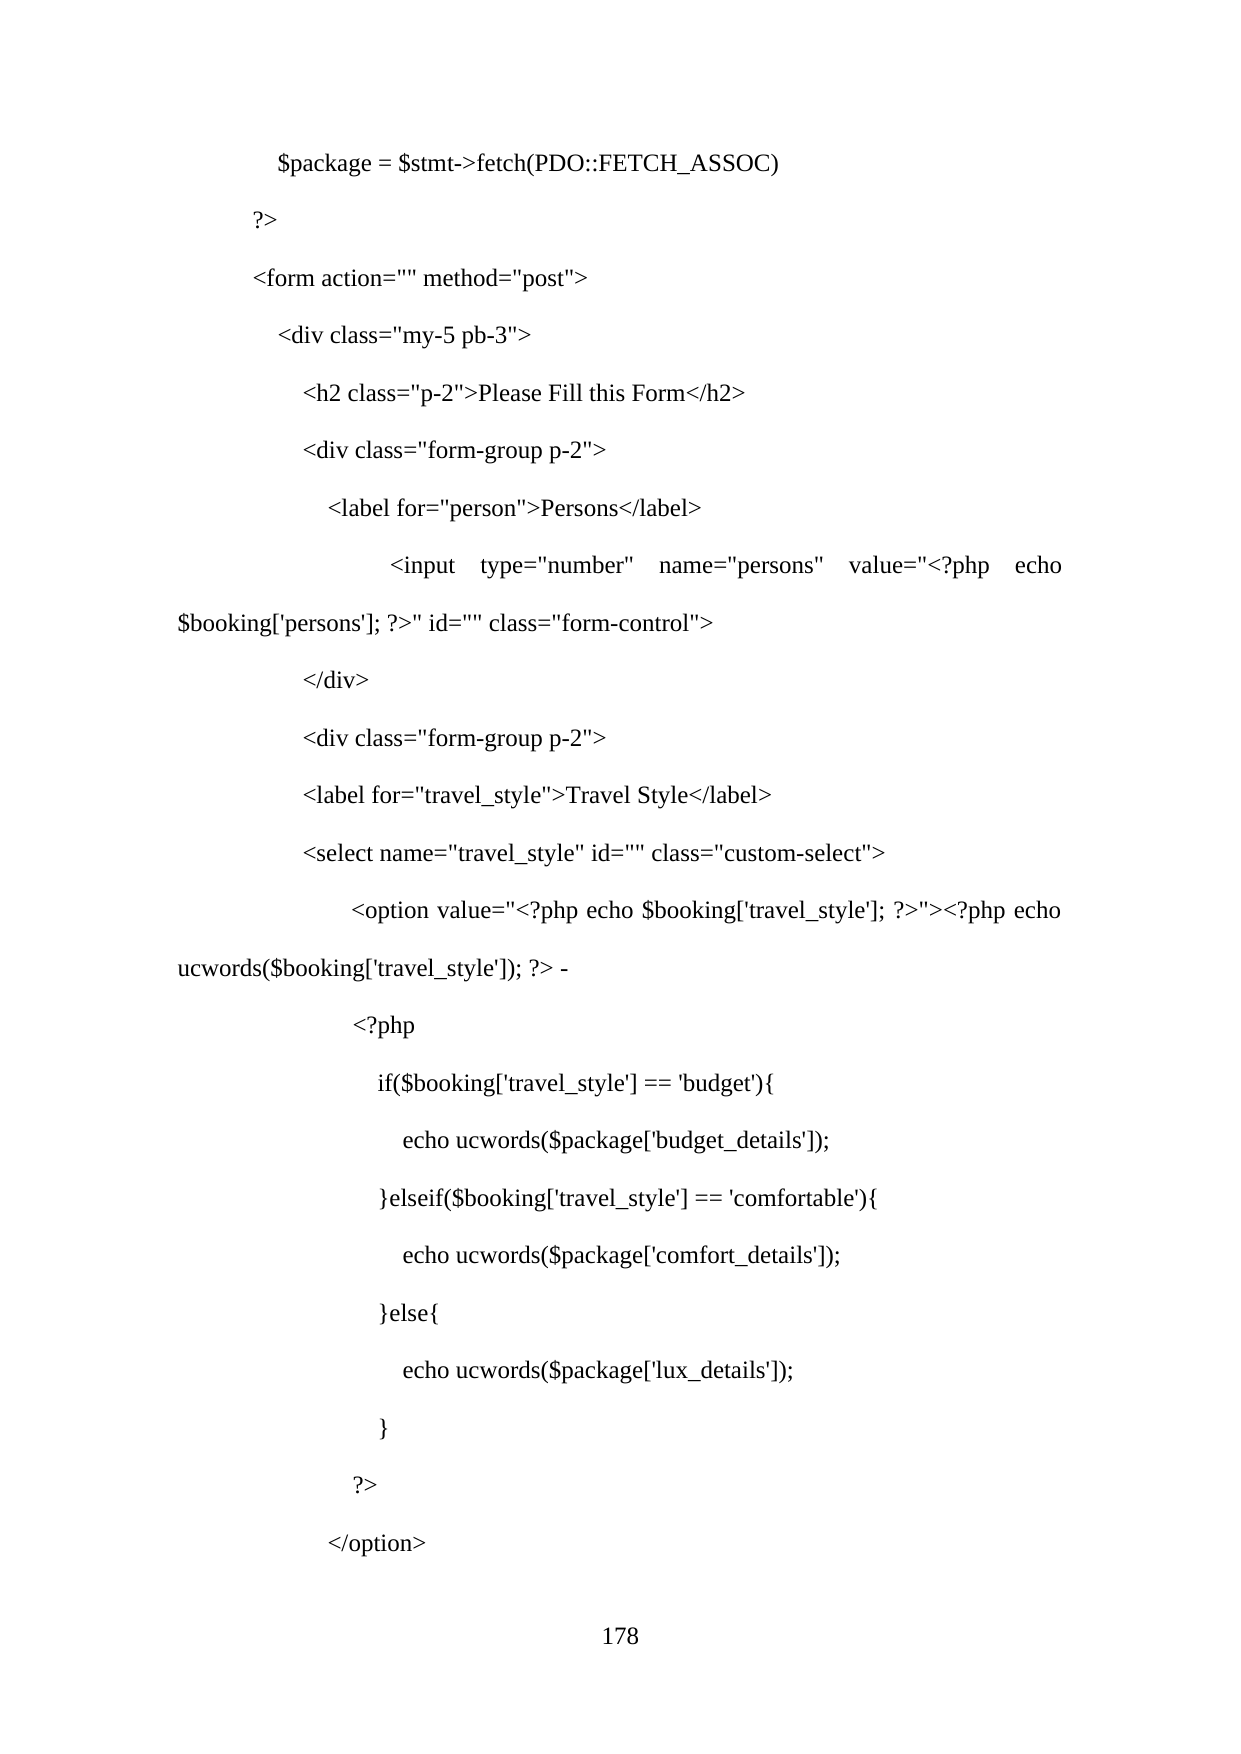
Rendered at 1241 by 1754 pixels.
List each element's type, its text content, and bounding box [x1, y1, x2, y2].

text <label for="travel_style">Travel Style</label> [177, 780, 1063, 809]
text echo ucwords($package['budget_details']); [177, 1125, 1063, 1154]
text <div class="my-5 pb-3"> [177, 320, 1063, 349]
text <div class="form-group p-2"> [177, 723, 1063, 751]
text <label for="person">Persons</label> [177, 493, 1063, 521]
text } [177, 1413, 1063, 1441]
text <h2 class="p-2">Please Fill this Form</h2> [177, 378, 1063, 406]
text <input type="number" name="persons" value="<?php echo $booking['persons']; ?>" id="" class="form-control"> [177, 550, 1063, 636]
text <select name="travel_style" id="" class="custom-select"> [177, 838, 1063, 866]
text }elseif($booking['travel_style'] == 'comfortable'){ [177, 1183, 1063, 1211]
text if($booking['travel_style'] == 'budget'){ [177, 1068, 1063, 1096]
text <option value="<?php echo $booking['travel_style']; ?>"><?php echo ucwords($booking['travel_style']); ?> - [177, 895, 1063, 981]
text $package = $stmt->fetch(PDO::FETCH_ASSOC) [177, 148, 1063, 176]
text }else{ [177, 1298, 1063, 1326]
text ?> [177, 205, 1063, 234]
text ?> [177, 1470, 1063, 1499]
text echo ucwords($package['comfort_details']); [177, 1240, 1063, 1269]
text </option> [177, 1528, 1063, 1556]
text </div> [177, 665, 1063, 694]
text <?php [177, 1010, 1063, 1039]
text <div class="form-group p-2"> [177, 435, 1063, 464]
text <form action="" method="post"> [177, 263, 1063, 291]
text echo ucwords($package['lux_details']); [177, 1355, 1063, 1384]
